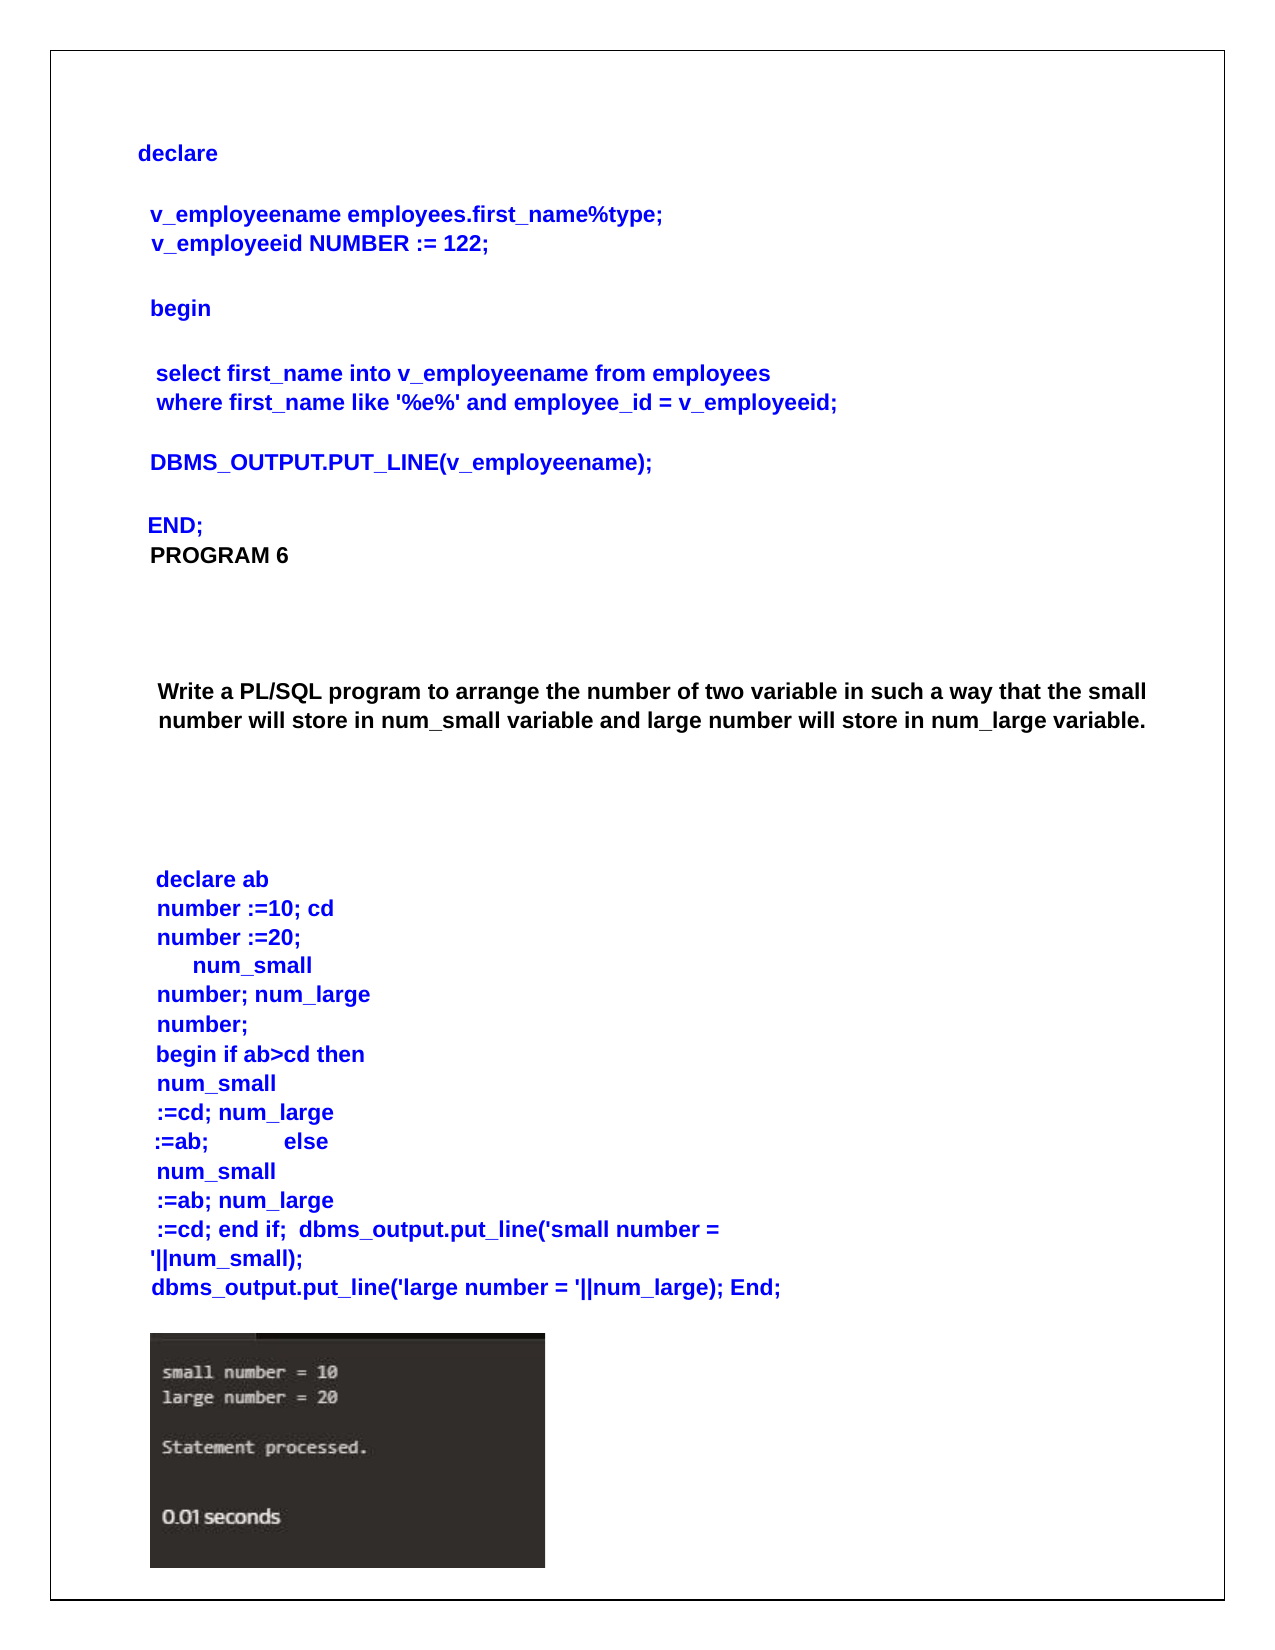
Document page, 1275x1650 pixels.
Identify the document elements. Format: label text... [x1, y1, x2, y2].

text :=ab; num_large [156, 1187, 334, 1213]
picture [150, 1333, 546, 1568]
text select first_name into v_employeename from employees [156, 359, 1182, 386]
text :=cd; num_large [156, 1099, 334, 1125]
text :=ab; else [117, 1128, 1232, 1154]
text END; [117, 512, 1232, 538]
text begin if ab>cd then num_small [156, 1041, 386, 1096]
text declare ab number :=10; cd number :=20; num_small number; num_large number; [156, 866, 371, 1038]
text declare [128, 140, 1182, 166]
text where first_name like '%e%' and employee_id = v_employeeid; [156, 389, 1182, 415]
text num_small [156, 1158, 1182, 1184]
text :=cd; end if; dbms_output.put_line('small number = '||num_small); [150, 1216, 730, 1271]
text dbms_output.put_line('large number = '||num_large); End; [151, 1274, 782, 1301]
text v_employeename employees.first_name%type; [150, 201, 1182, 227]
text PROGRAM 6 [150, 542, 1205, 568]
text v_employeeid NUMBER := 122; [151, 230, 1182, 257]
text Write a PL/SQL program to arrange the number of two variable in such a way that the small number will store in num_small variable and large number will store in num_large variable. [117, 678, 1187, 734]
text DBMS_OUTPUT.PUT_LINE(v_employeename); [150, 449, 1182, 476]
text begin [150, 295, 1182, 321]
